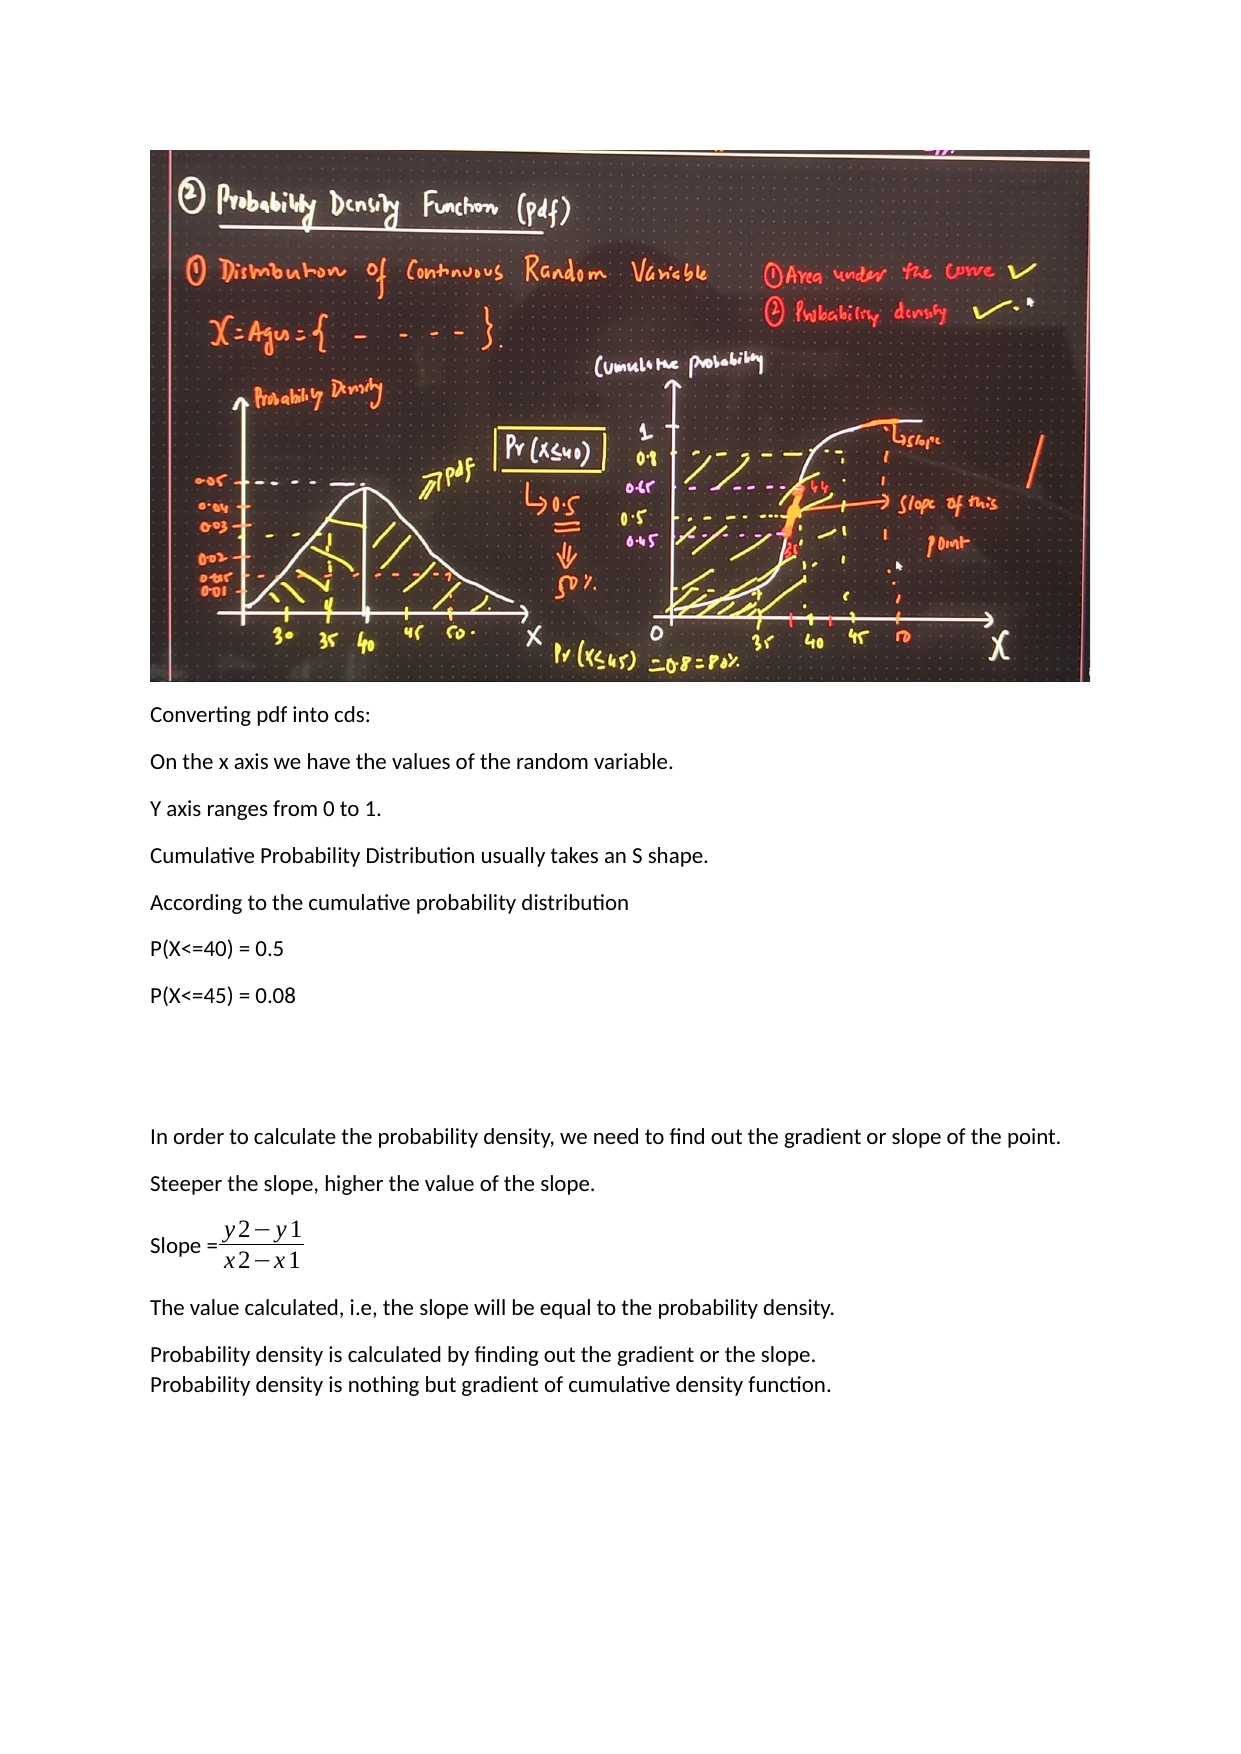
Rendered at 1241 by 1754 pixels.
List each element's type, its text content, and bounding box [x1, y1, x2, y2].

text Y axis ranges from 0 to 1. [150, 794, 1090, 822]
text Probability density is calculated by finding out the gradient or the slope. Probability density is nothing but gradient of cumulative density function. [150, 1340, 1090, 1399]
text Converting pdf into cds: [150, 700, 1090, 728]
text In order to calculate the probability density, we need to find out the gradient or slope of the point. [150, 1122, 1090, 1150]
text P(X<=40) = 0.5 [150, 934, 1090, 962]
text P(X<=45) = 0.08 [150, 981, 1090, 1009]
text Cumulative Probability Distribution usually takes an S shape. [150, 841, 1090, 869]
text The value calculated, i.e, the slope will be equal to the probability density. [150, 1293, 1090, 1322]
text Steeper the slope, higher the value of the slope. [150, 1169, 1090, 1197]
picture [150, 150, 1091, 682]
text Slope = [150, 1216, 1090, 1275]
text On the x axis we have the values of the random variable. [150, 747, 1090, 775]
text According to the cumulative probability distribution [150, 888, 1090, 916]
